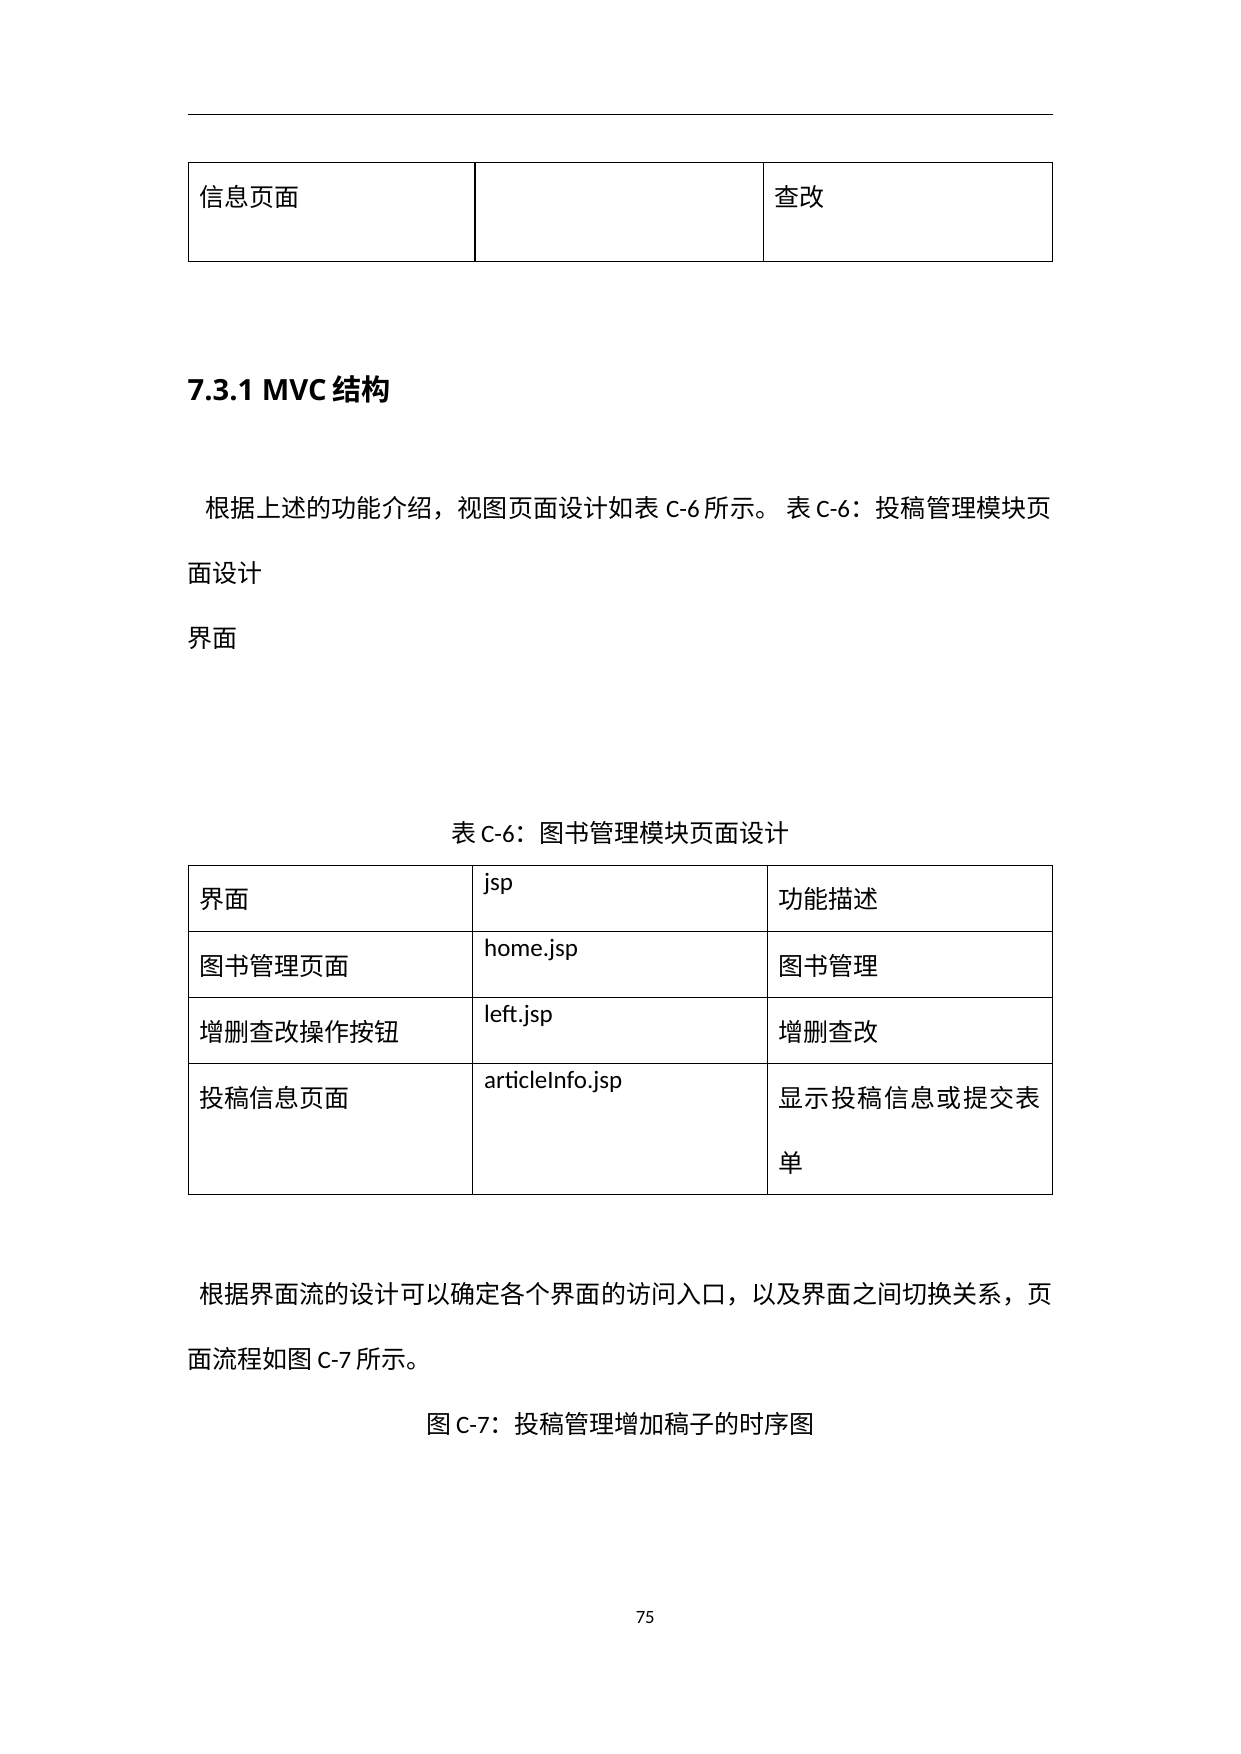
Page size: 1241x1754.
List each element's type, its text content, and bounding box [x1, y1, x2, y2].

text 根据界面流的设计可以确定各个界面的访问入口，以及界面之间切换关系，页面流程如图C-7所示。 [187, 1260, 1053, 1390]
table_header 功能描述 [768, 866, 1052, 931]
table_cell 增删查改 [768, 998, 1052, 1063]
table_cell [764, 163, 1052, 261]
text 图C-7：投稿管理增加稿子的时序图 [187, 1390, 1053, 1455]
table_header jsp [473, 866, 767, 931]
table_cell home.jsp [473, 932, 767, 997]
text 表C-6：图书管理模块页面设计 [187, 799, 1053, 864]
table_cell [189, 163, 474, 261]
table_cell 显示投稿信息或提交表单 [768, 1064, 1052, 1194]
table_cell 投稿信息页面 [189, 1064, 472, 1194]
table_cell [476, 163, 763, 261]
table_cell articleInfo.jsp [473, 1064, 767, 1194]
subtitle 7.3.1 MVC结构 [187, 356, 1053, 421]
text 根据上述的功能介绍，视图页面设计如表C-6所示。 表C-6：投稿管理模块页面设计 [187, 474, 1053, 604]
table_cell 增删查改操作按钮 [189, 998, 472, 1063]
table_cell 图书管理 [768, 932, 1052, 997]
text 界面 [187, 604, 1053, 669]
table_cell 图书管理页面 [189, 932, 472, 997]
table_header 界面 [189, 866, 472, 931]
table_cell left.jsp [473, 998, 767, 1063]
